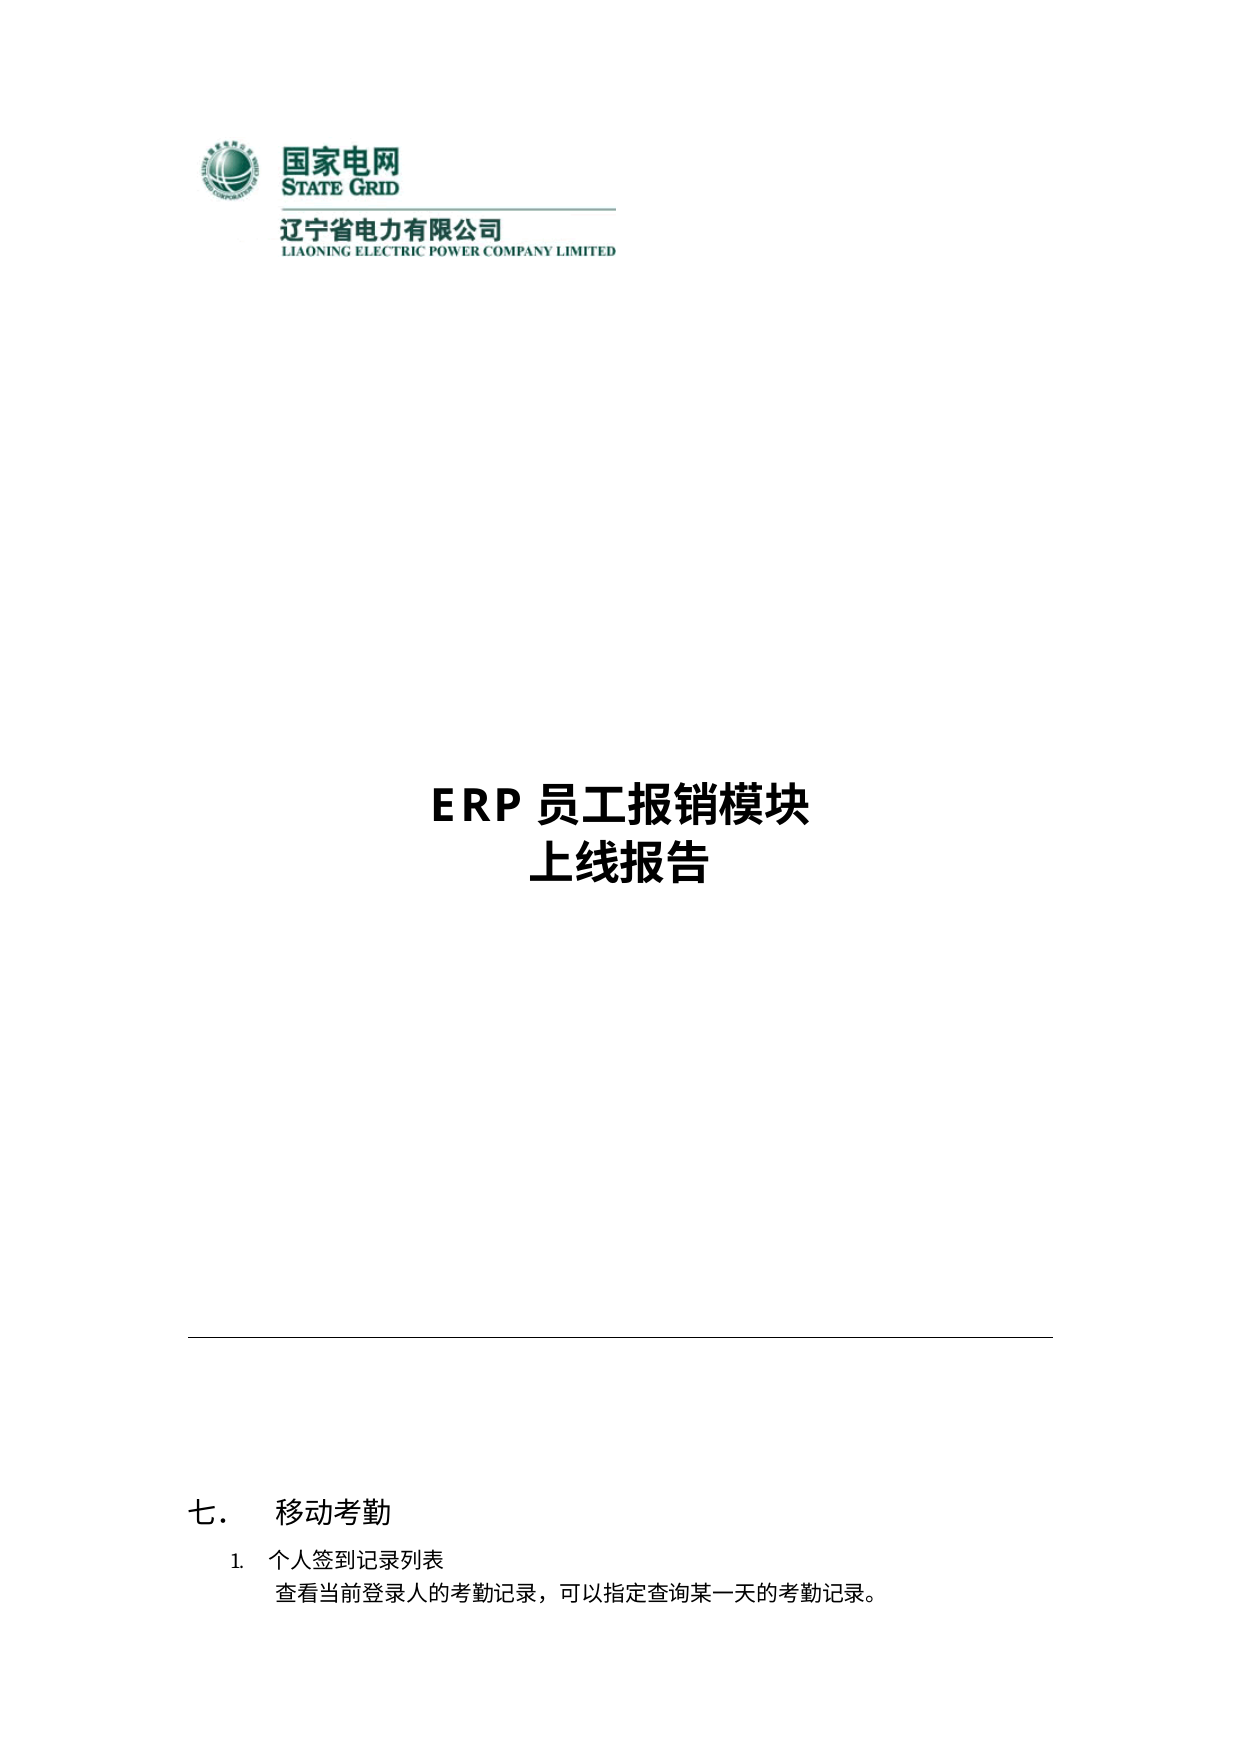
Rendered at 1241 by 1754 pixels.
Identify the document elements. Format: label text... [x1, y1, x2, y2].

list 个人签到记录列表 [231, 1543, 1053, 1576]
list 查看当前登录人的考勤记录，可以指定查询某一天的考勤记录。 [275, 1576, 1053, 1608]
list 移动考勤 [187, 1478, 1053, 1543]
